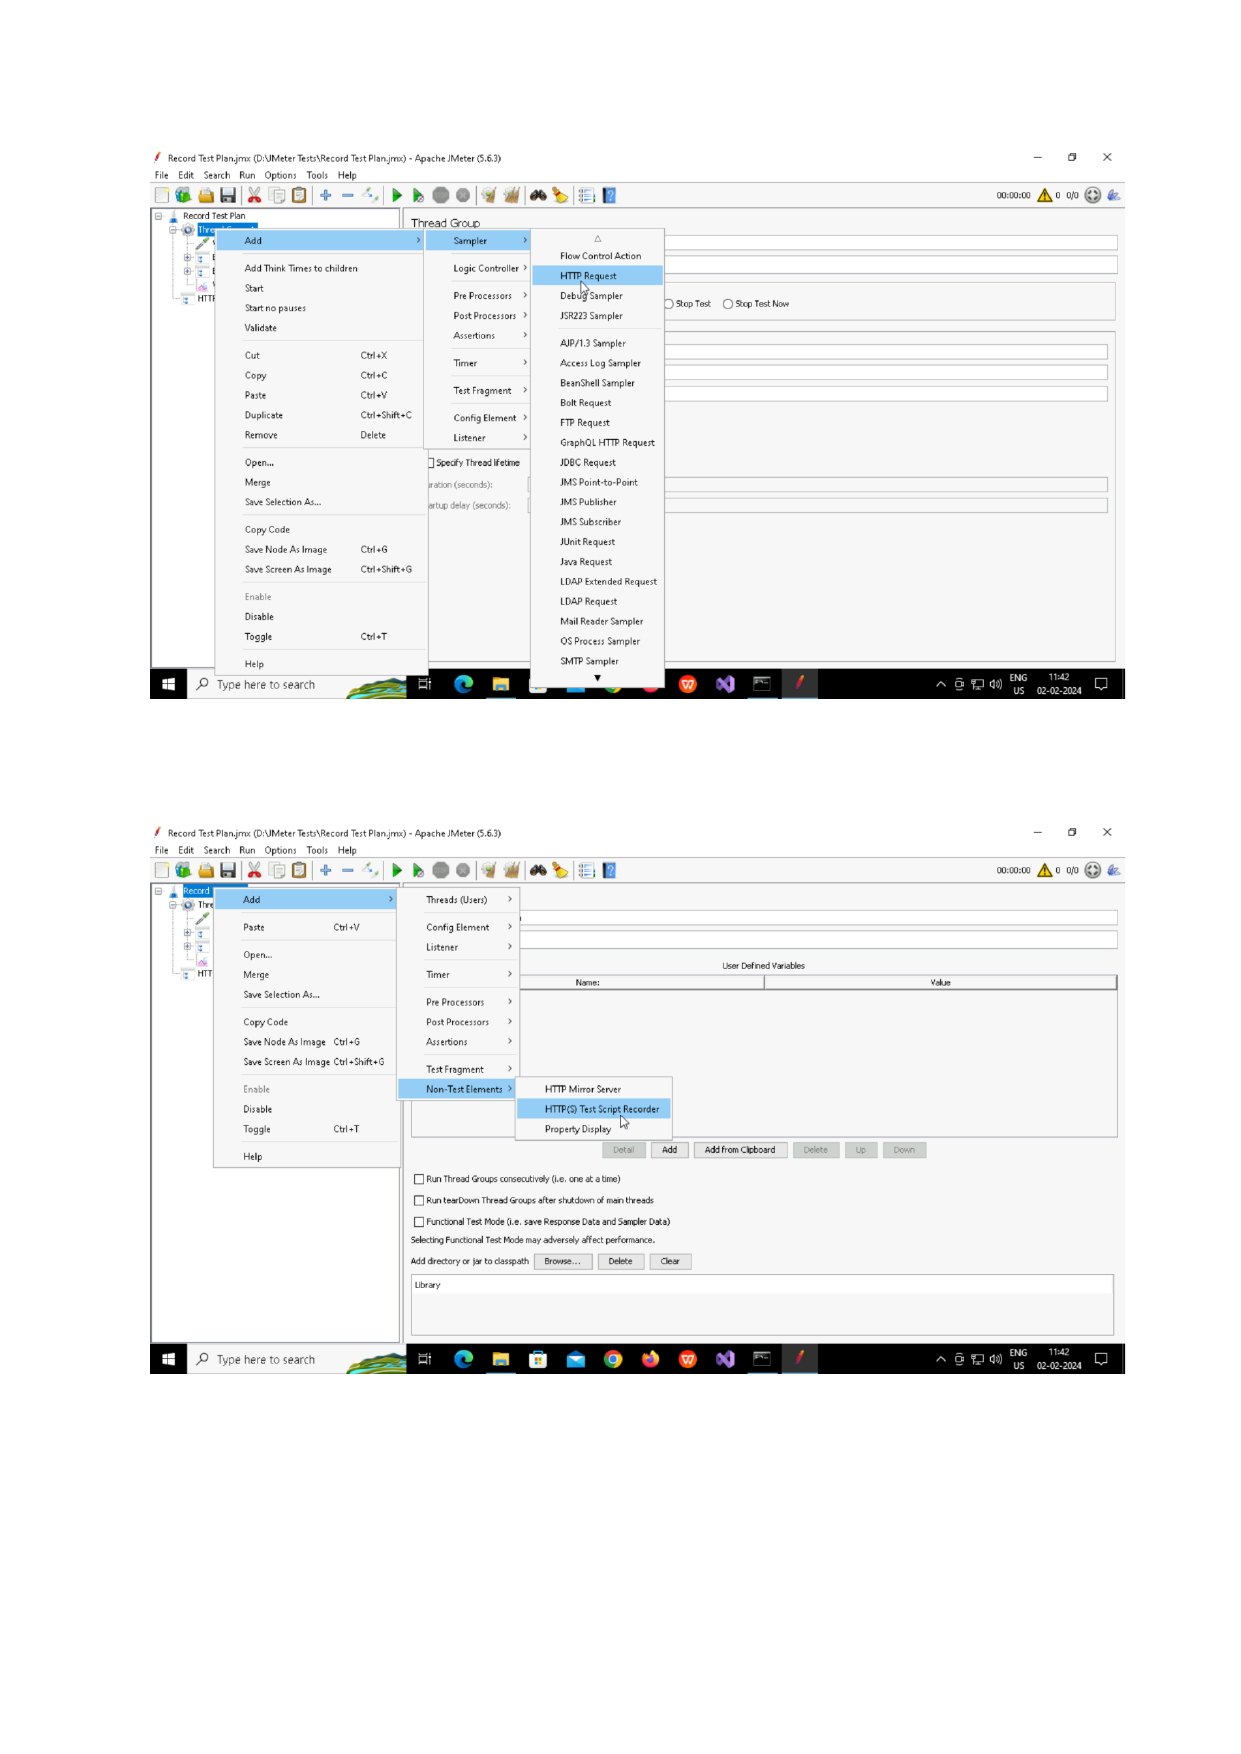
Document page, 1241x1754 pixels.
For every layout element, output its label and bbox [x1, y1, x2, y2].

picture [150, 824, 1125, 1374]
picture [150, 150, 1125, 699]
